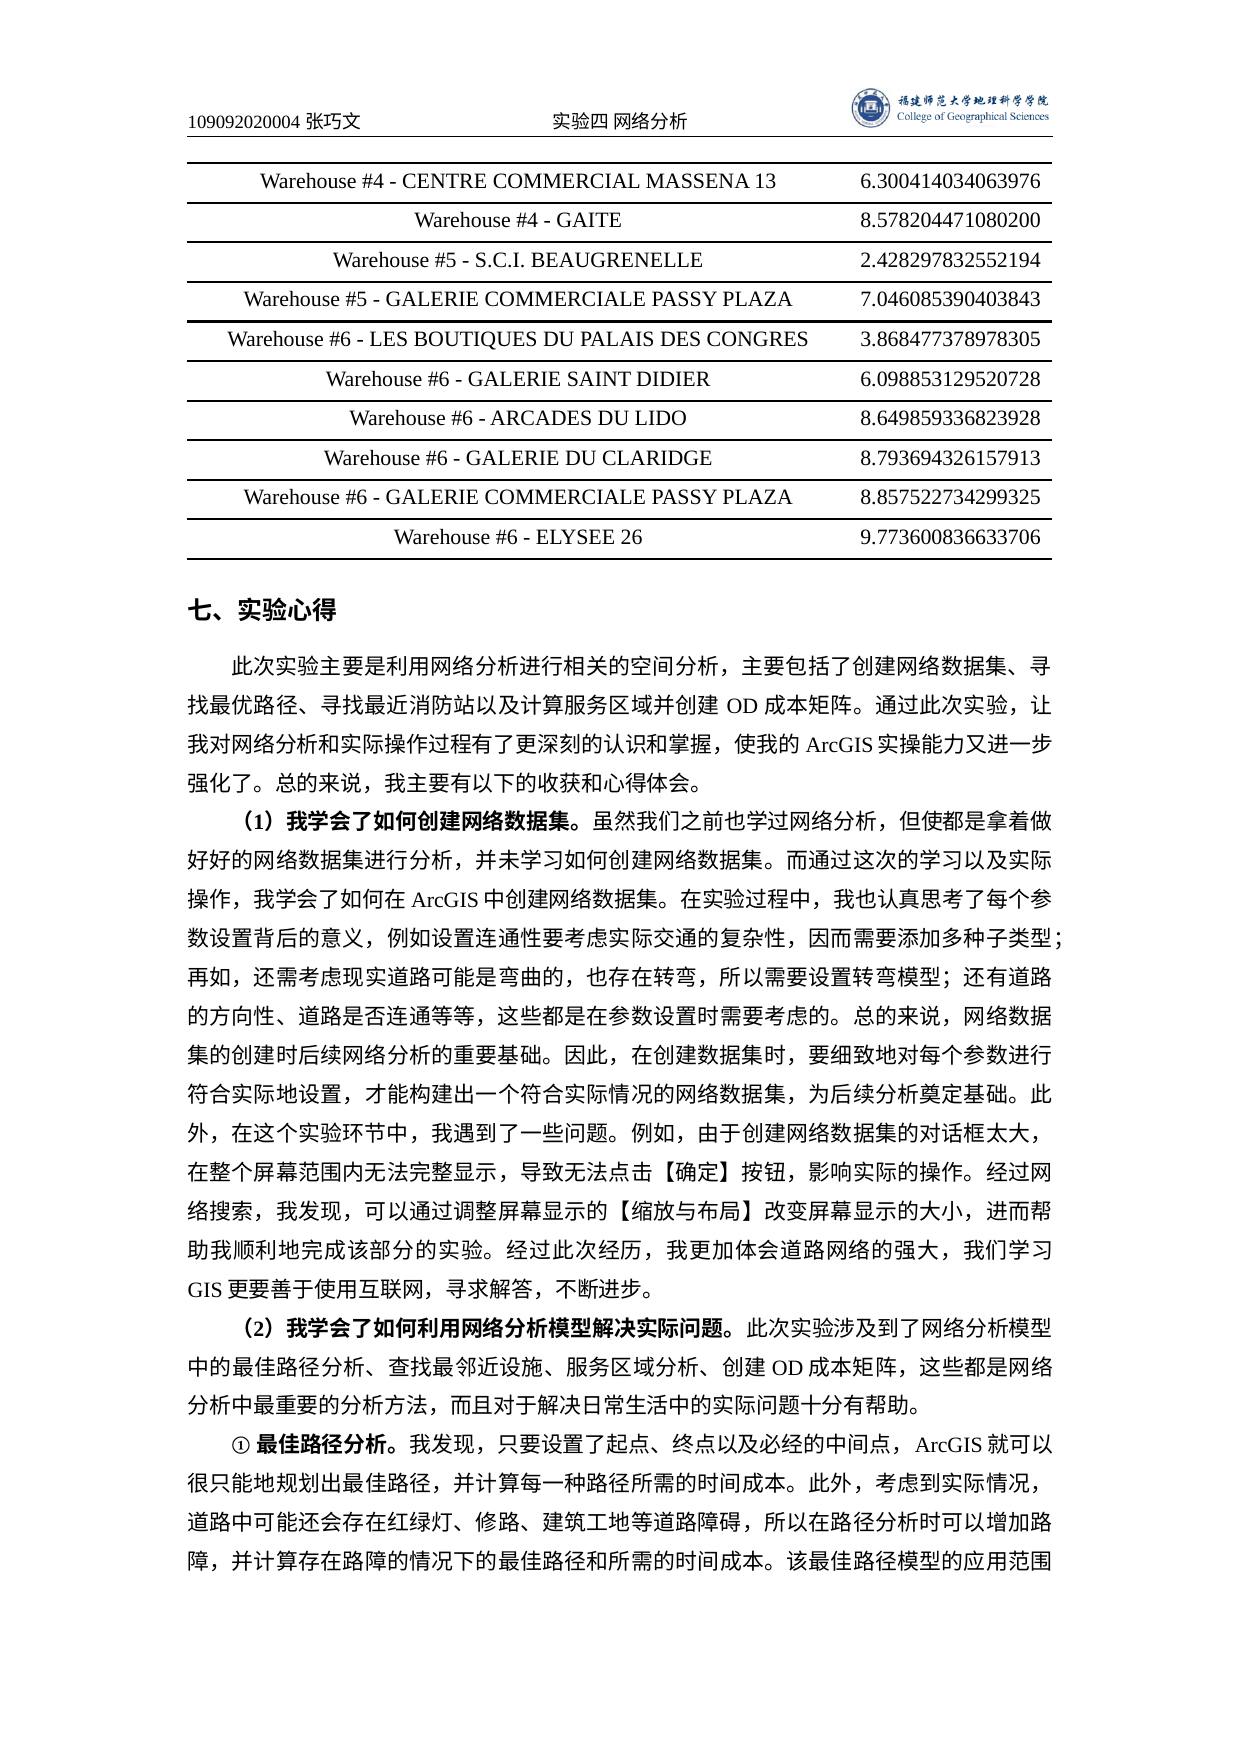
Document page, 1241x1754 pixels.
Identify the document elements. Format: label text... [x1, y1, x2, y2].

text 此次实验主要是利用网络分析进行相关的空间分析，主要包括了创建网络数据集、寻找最优路径、寻找最近消防站以及计算服务区域并创建 OD 成本矩阵。通过此次实验，让我对网络分析和实际操作过程有了更深刻的认识和掌握，使我的ArcGIS实操能力又进一步强化了。总的来说，我主要有以下的收获和心得体会。 [187, 648, 1053, 798]
table_cell Warehouse #4 - GAITE [187, 204, 849, 241]
table_cell 8.857522734299325 [849, 481, 1052, 518]
text （1）我学会了如何创建网络数据集。虽然我们之前也学过网络分析，但使都是拿着做好好的网络数据集进行分析，并未学习如何创建网络数据集。而通过这次的学习以及实际操作，我学会了如何在ArcGIS中创建网络数据集。在实验过程中，我也认真思考了每个参数设置背后的意义，例如设置连通性要考虑实际交通的复杂性，因而需要添加多种子类型；再如，还需考虑现实道路可能是弯曲的，也存在转弯，所以需要设置转弯模型；还有道路的方向性、道路是否连通等等，这些都是在参数设置时需要考虑的。总的来说，网络数据集的创建时后续网络分析的重要基础。因此，在创建数据集时，要细致地对每个参数进行符合实际地设置，才能构建出一个符合实际情况的网络数据集，为后续分析奠定基础。此外，在这个实验环节中，我遇到了一些问题。例如，由于创建网络数据集的对话框太大，在整个屏幕范围内无法完整显示，导致无法点击【确定】按钮，影响实际的操作。经过网络搜索，我发现，可以通过调整屏幕显示的【缩放与布局】改变屏幕显示的大小，进而帮助我顺利地完成该部分的实验。经过此次经历，我更加体会道路网络的强大，我们学习GIS更要善于使用互联网，寻求解答，不断进步。 [187, 804, 1053, 1304]
picture [849, 88, 1053, 129]
table_cell Warehouse #6 - GALERIE SAINT DIDIER [187, 362, 849, 399]
table_cell 2.428297832552194 [849, 243, 1052, 281]
table_cell Warehouse #6 - ELYSEE 26 [187, 520, 849, 558]
table_cell 6.300414034063976 [849, 164, 1052, 202]
text （2）我学会了如何利用网络分析模型解决实际问题。此次实验涉及到了网络分析模型中的最佳路径分析、查找最邻近设施、服务区域分析、创建OD成本矩阵，这些都是网络分析中最重要的分析方法，而且对于解决日常生活中的实际问题十分有帮助。 [187, 1310, 1053, 1421]
table_cell Warehouse #6 - GALERIE DU CLARIDGE [187, 441, 849, 479]
table_cell 8.793694326157913 [849, 441, 1052, 479]
table_cell Warehouse #6 - LES BOUTIQUES DU PALAIS DES CONGRES [187, 323, 849, 360]
table_cell Warehouse #6 - ARCADES DU LIDO [187, 402, 849, 439]
table_cell Warehouse #4 - CENTRE COMMERCIAL MASSENA 13 [187, 164, 849, 202]
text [187, 1427, 1053, 1576]
table_cell 9.773600836633706 [849, 520, 1052, 558]
table_cell 3.868477378978305 [849, 323, 1052, 360]
table_cell Warehouse #5 - GALERIE COMMERCIALE PASSY PLAZA [187, 283, 849, 320]
table_cell 8.578204471080200 [849, 204, 1052, 241]
table_cell Warehouse #5 - S.C.I. BEAUGRENELLE [187, 243, 849, 281]
text 七、实验心得 [187, 576, 1053, 641]
table_cell 7.046085390403843 [849, 283, 1052, 320]
table_cell 6.098853129520728 [849, 362, 1052, 399]
table_cell Warehouse #6 - GALERIE COMMERCIALE PASSY PLAZA [187, 481, 849, 518]
table_cell 8.649859336823928 [849, 402, 1052, 439]
